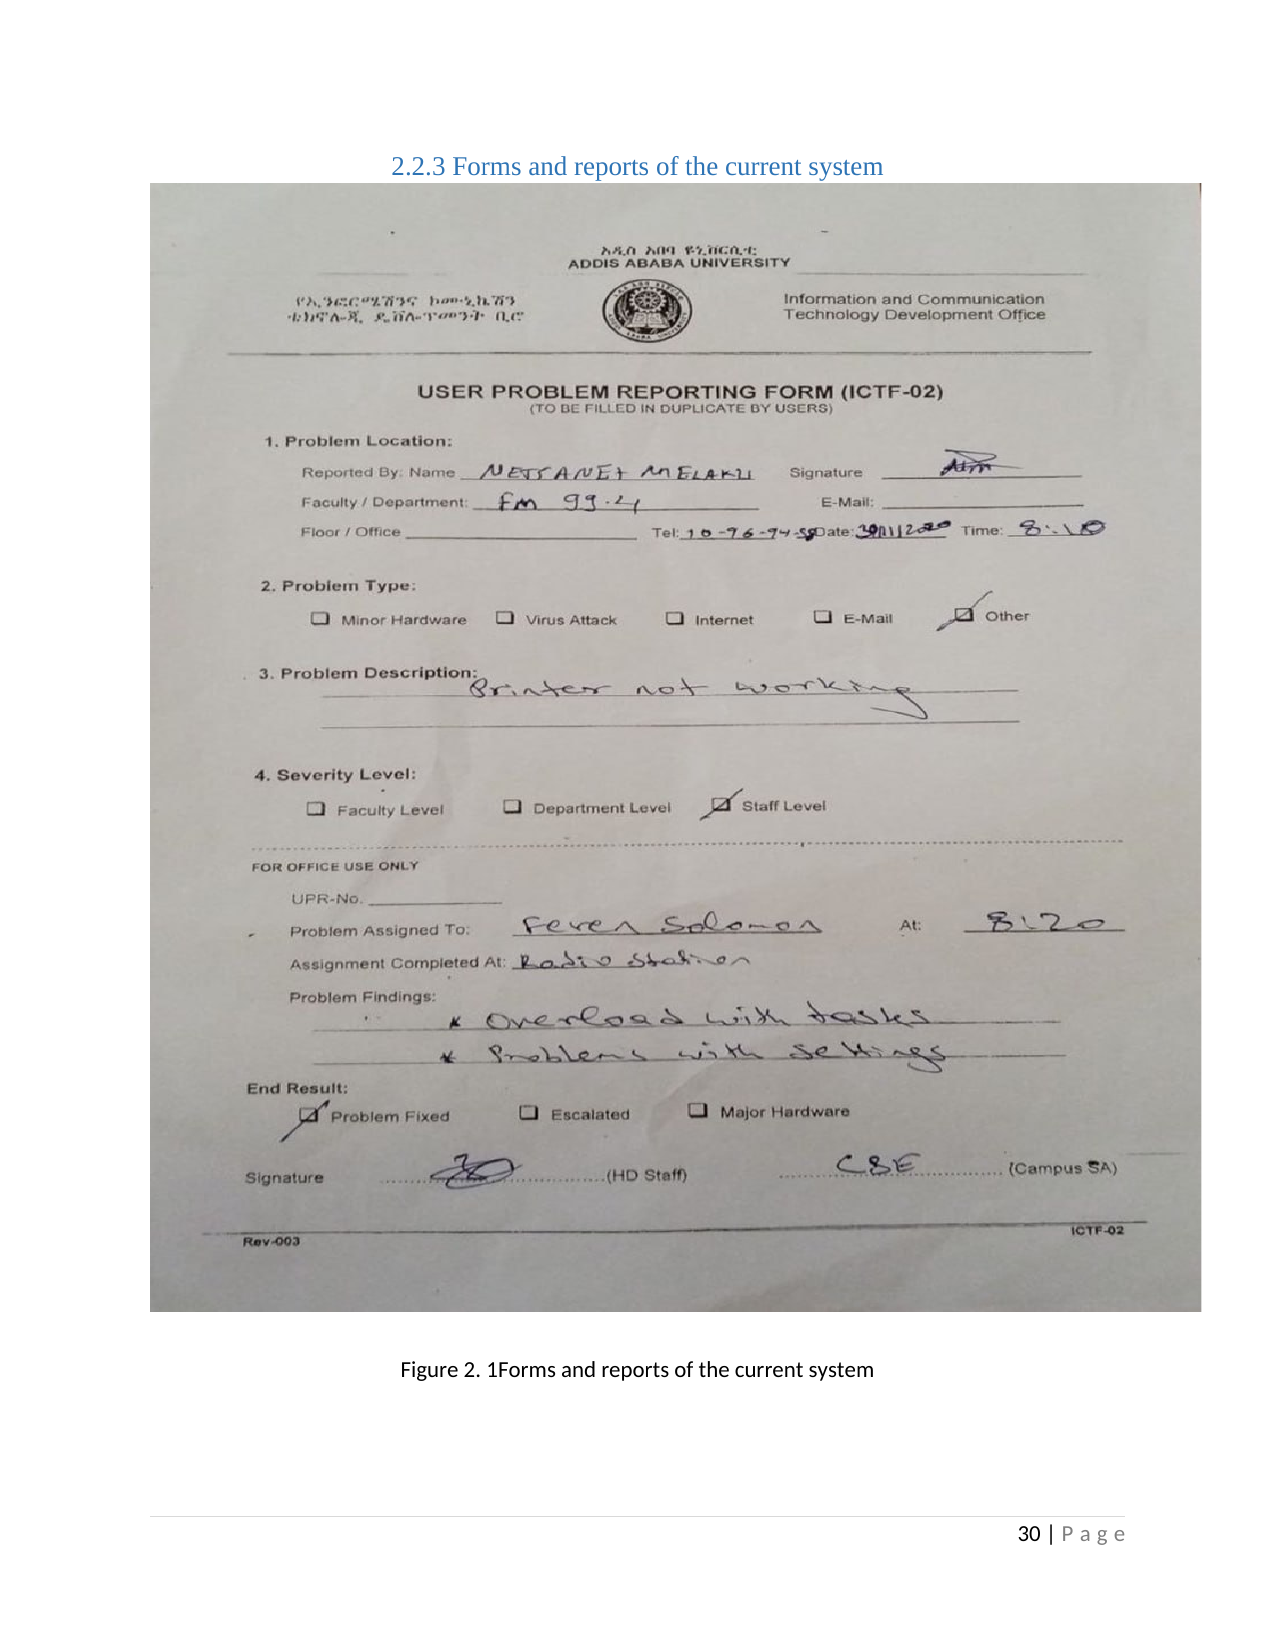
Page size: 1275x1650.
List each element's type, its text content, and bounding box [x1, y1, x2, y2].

subtitle 2.2.3 Forms and reports of the current system [150, 150, 1125, 181]
text Figure 2. 1Forms and reports of the current system [150, 1355, 1125, 1383]
picture [150, 183, 1202, 1312]
